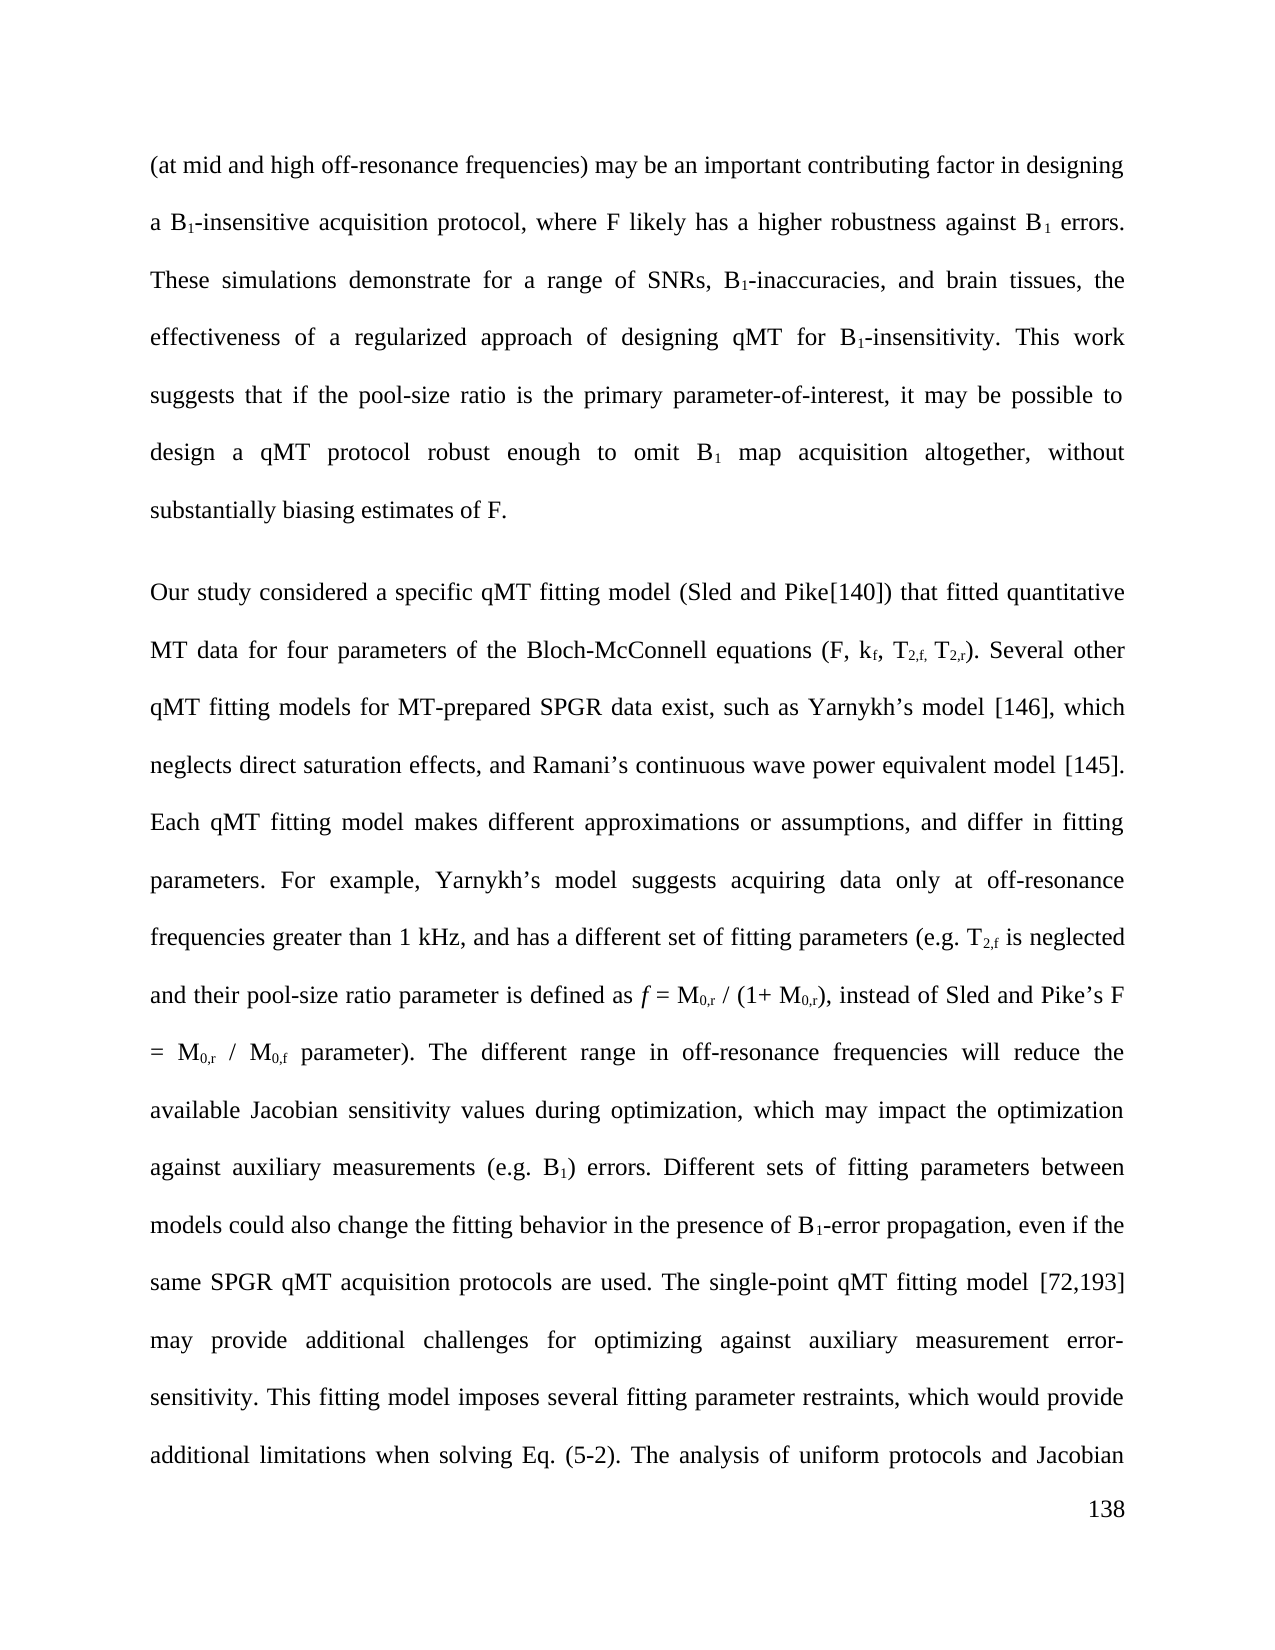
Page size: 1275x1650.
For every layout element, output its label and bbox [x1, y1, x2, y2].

text [150, 150, 1125, 524]
text [150, 577, 1125, 1469]
